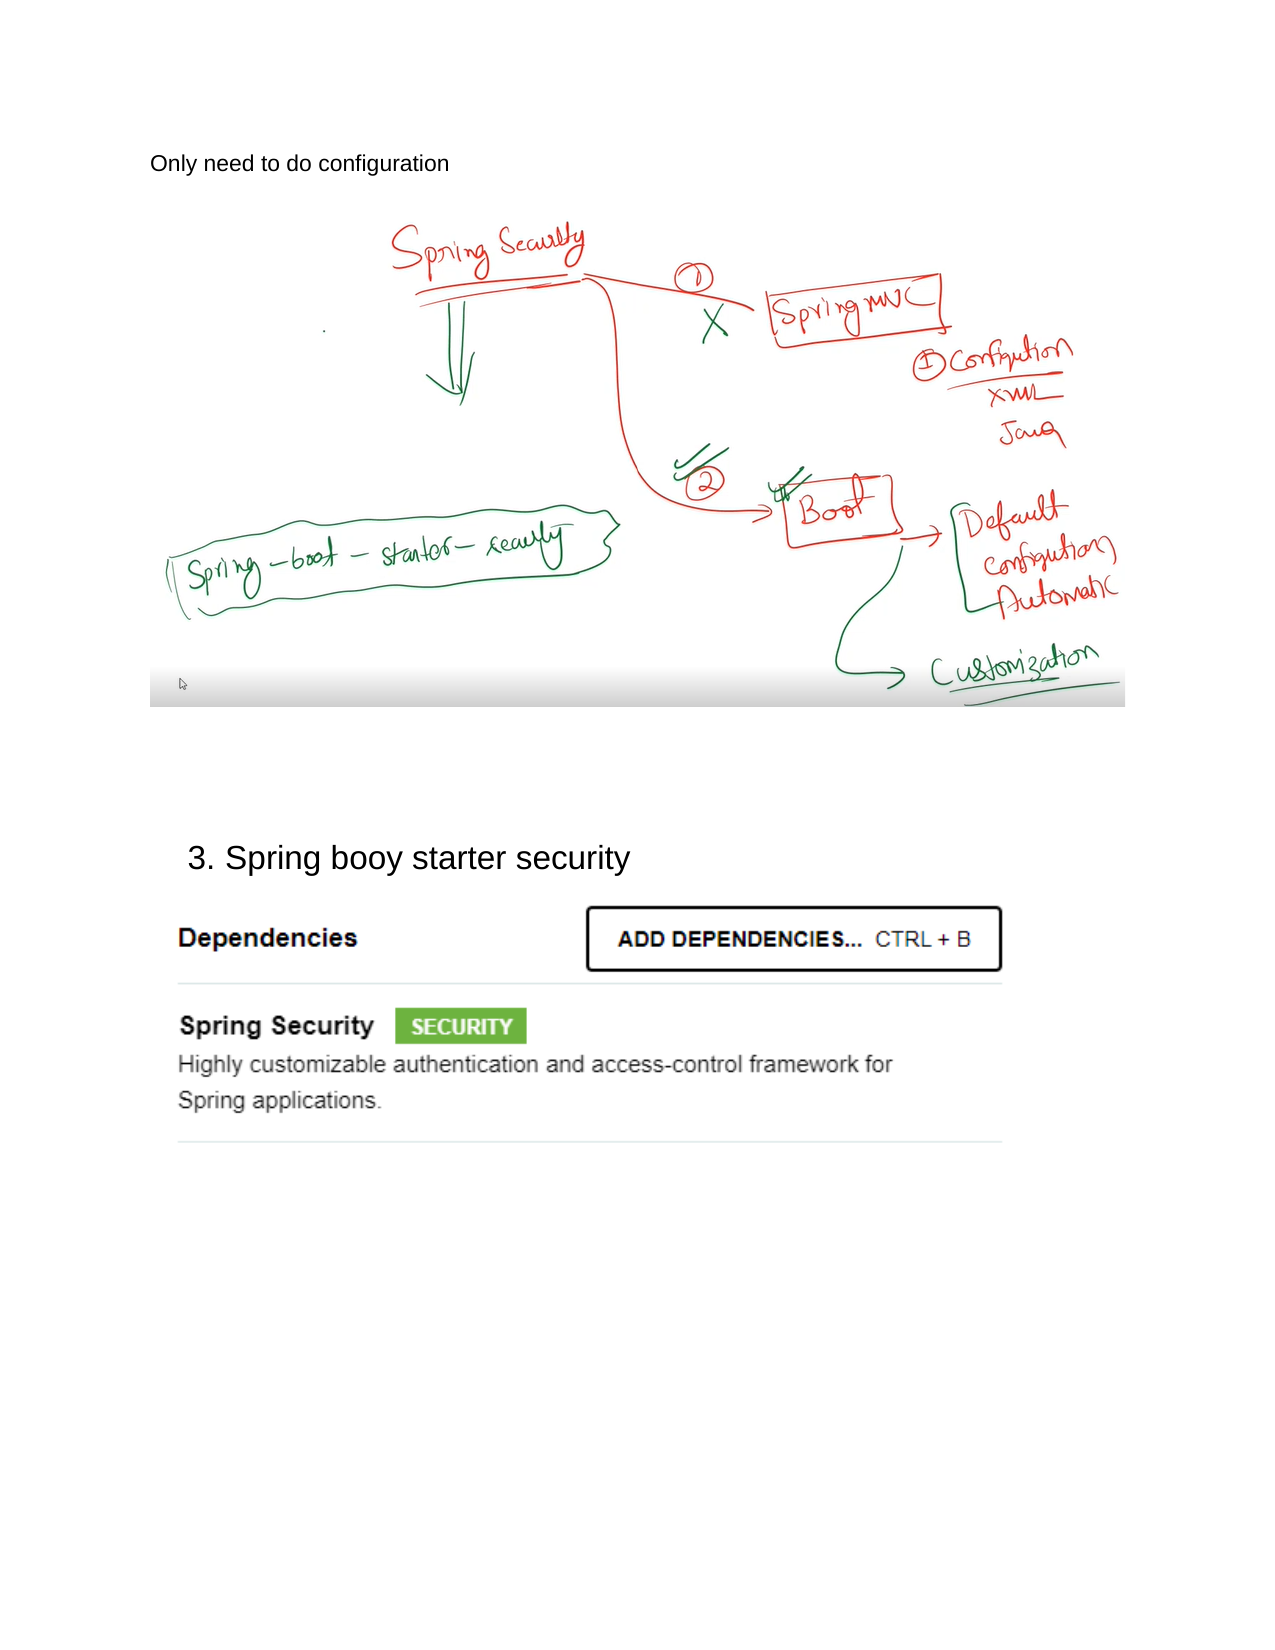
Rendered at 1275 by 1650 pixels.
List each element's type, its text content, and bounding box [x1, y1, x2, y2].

text Only need to do configuration [150, 150, 1125, 176]
picture [150, 889, 1029, 1179]
subtitle Spring booy starter security [187, 838, 1125, 877]
picture [150, 210, 1125, 707]
